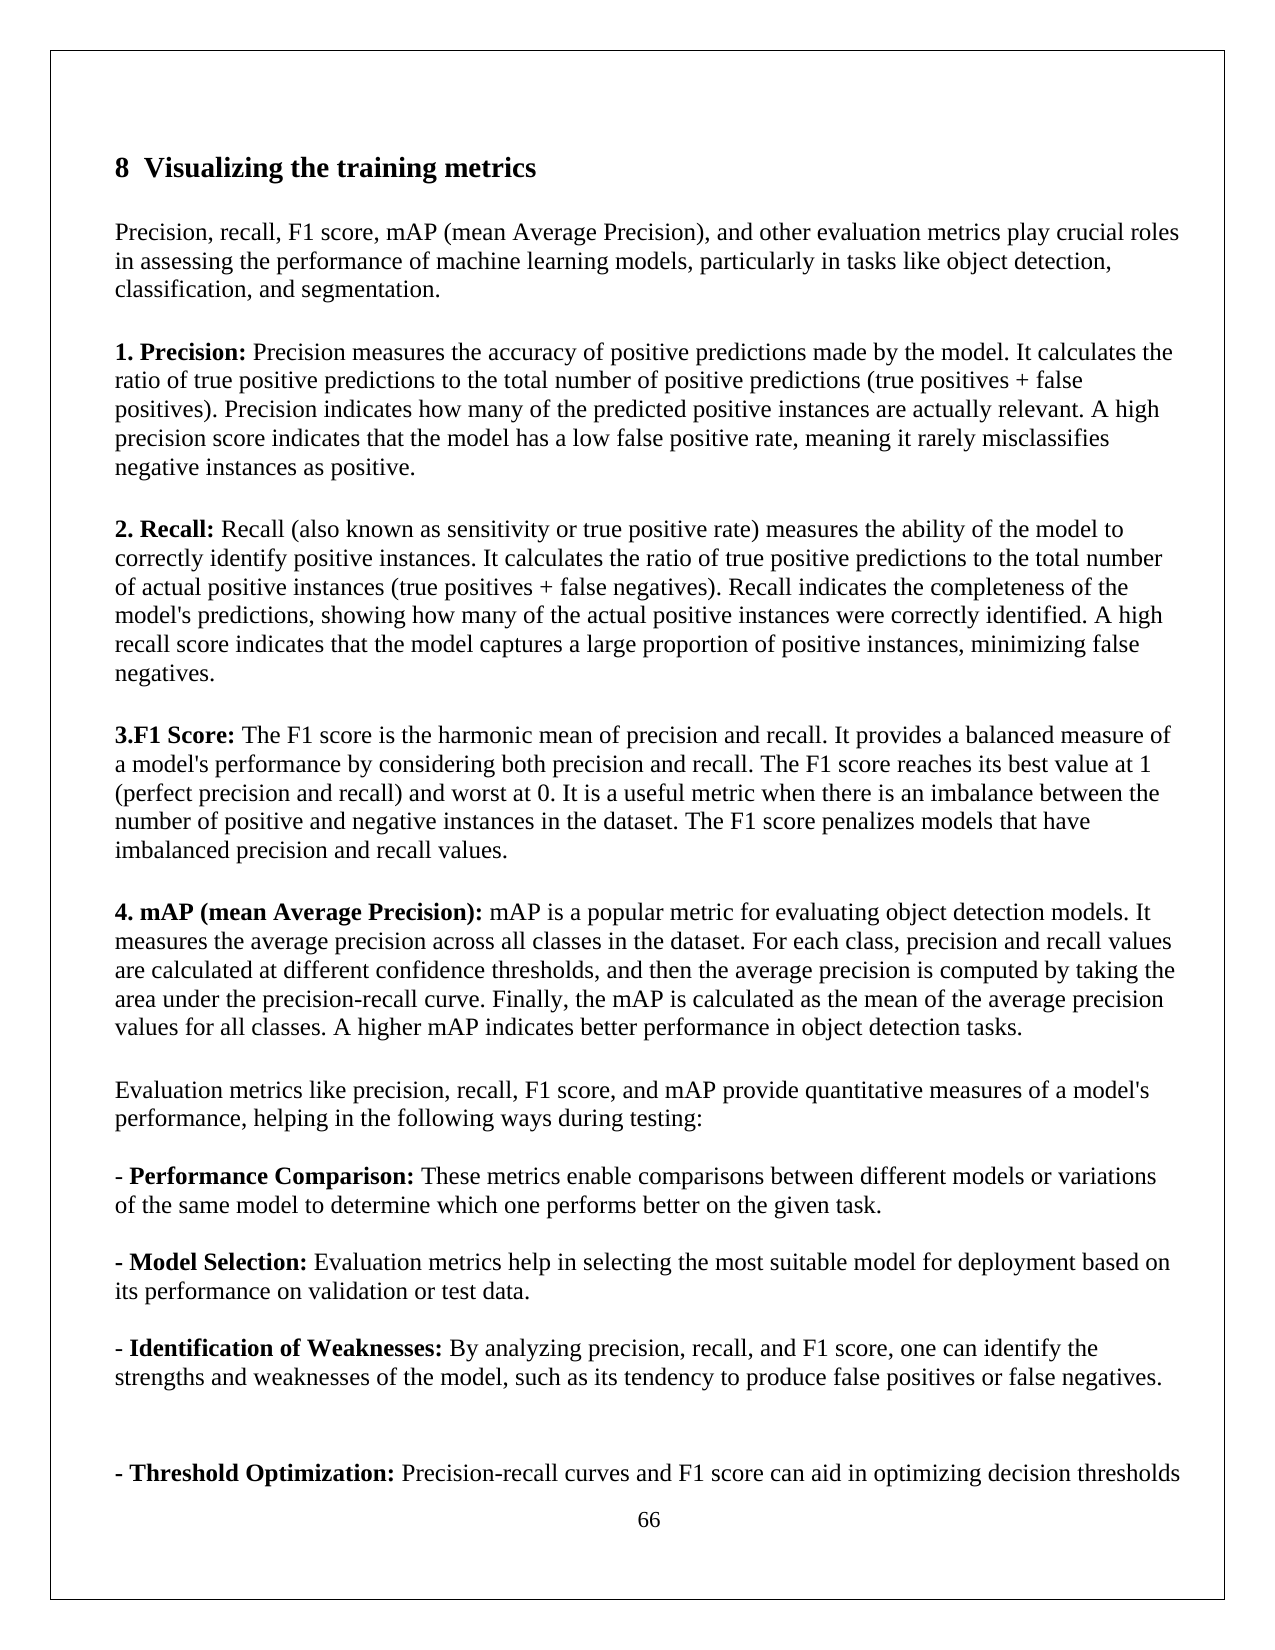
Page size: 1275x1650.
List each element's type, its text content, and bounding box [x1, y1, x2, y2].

text 8 Visualizing the training metrics [114, 150, 1183, 183]
text - Identification of Weaknesses: By analyzing precision, recall, and F1 score, one can identify the strengths and weaknesses of the model, such as its tendency to produce false positives or false negatives. [114, 1333, 1183, 1391]
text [114, 1458, 1183, 1487]
text 4. mAP (mean Average Precision): mAP is a popular metric for evaluating object detection models. It measures the average precision across all classes in the dataset. For each class, precision and recall values are calculated at different confidence thresholds, and then the average precision is computed by taking the area under the precision-recall curve. Finally, the mAP is calculated as the mean of the average precision values for all classes. A higher mAP indicates better performance in object detection tasks. [114, 897, 1183, 1041]
text 2. Recall: Recall (also known as sensitivity or true positive rate) measures the ability of the model to correctly identify positive instances. It calculates the ratio of true positive predictions to the total number of actual positive instances (true positives + false negatives). Recall indicates the completeness of the model's predictions, showing how many of the actual positive instances were correctly identified. A high recall score indicates that the model captures a large proportion of positive instances, minimizing false negatives. [114, 514, 1183, 687]
text - Model Selection: Evaluation metrics help in selecting the most suitable model for deployment based on its performance on validation or test data. [114, 1247, 1183, 1305]
text 3.F1 Score: The F1 score is the harmonic mean of precision and recall. It provides a balanced measure of a model's performance by considering both precision and recall. The F1 score reaches its best value at 1 (perfect precision and recall) and worst at 0. It is a useful metric when there is an imbalance between the number of positive and negative instances in the dataset. The F1 score penalizes models that have imbalanced precision and recall values. [114, 720, 1183, 864]
text - Performance Comparison: These metrics enable comparisons between different models or variations of the same model to determine which one performs better on the given task. [114, 1161, 1183, 1218]
text Evaluation metrics like precision, recall, F1 score, and mAP provide quantitative measures of a model's performance, helping in the following ways during testing: [114, 1075, 1183, 1132]
text 1. Precision: Precision measures the accuracy of positive predictions made by the model. It calculates the ratio of true positive predictions to the total number of positive predictions (true positives + false positives). Precision indicates how many of the predicted positive instances are actually relevant. A high precision score indicates that the model has a low false positive rate, meaning it rarely misclassifies negative instances as positive. [114, 337, 1183, 481]
text Precision, recall, F1 score, mAP (mean Average Precision), and other evaluation metrics play crucial roles in assessing the performance of machine learning models, particularly in tasks like object detection, classification, and segmentation. [114, 217, 1183, 303]
